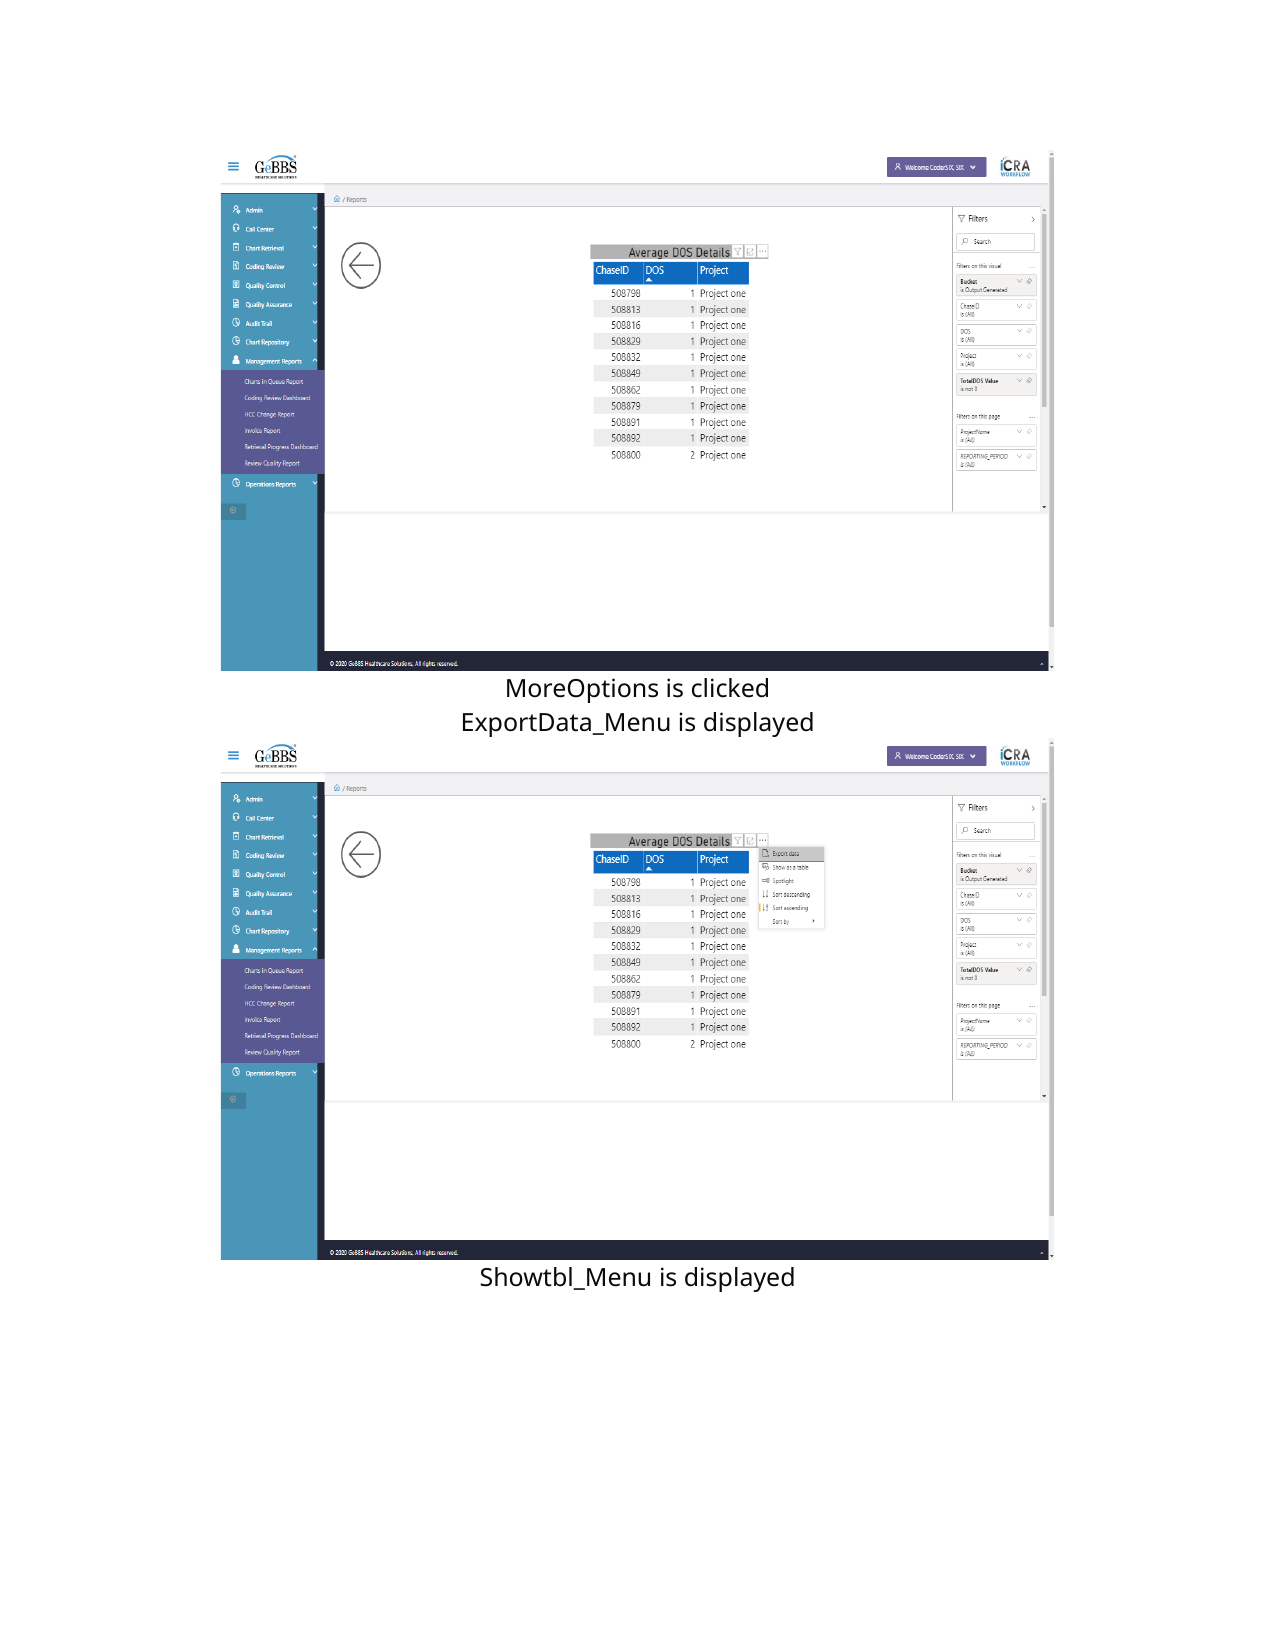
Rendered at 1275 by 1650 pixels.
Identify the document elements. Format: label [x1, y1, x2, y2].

picture [220, 738, 1055, 1260]
text [150, 150, 1125, 1294]
picture [220, 150, 1055, 671]
